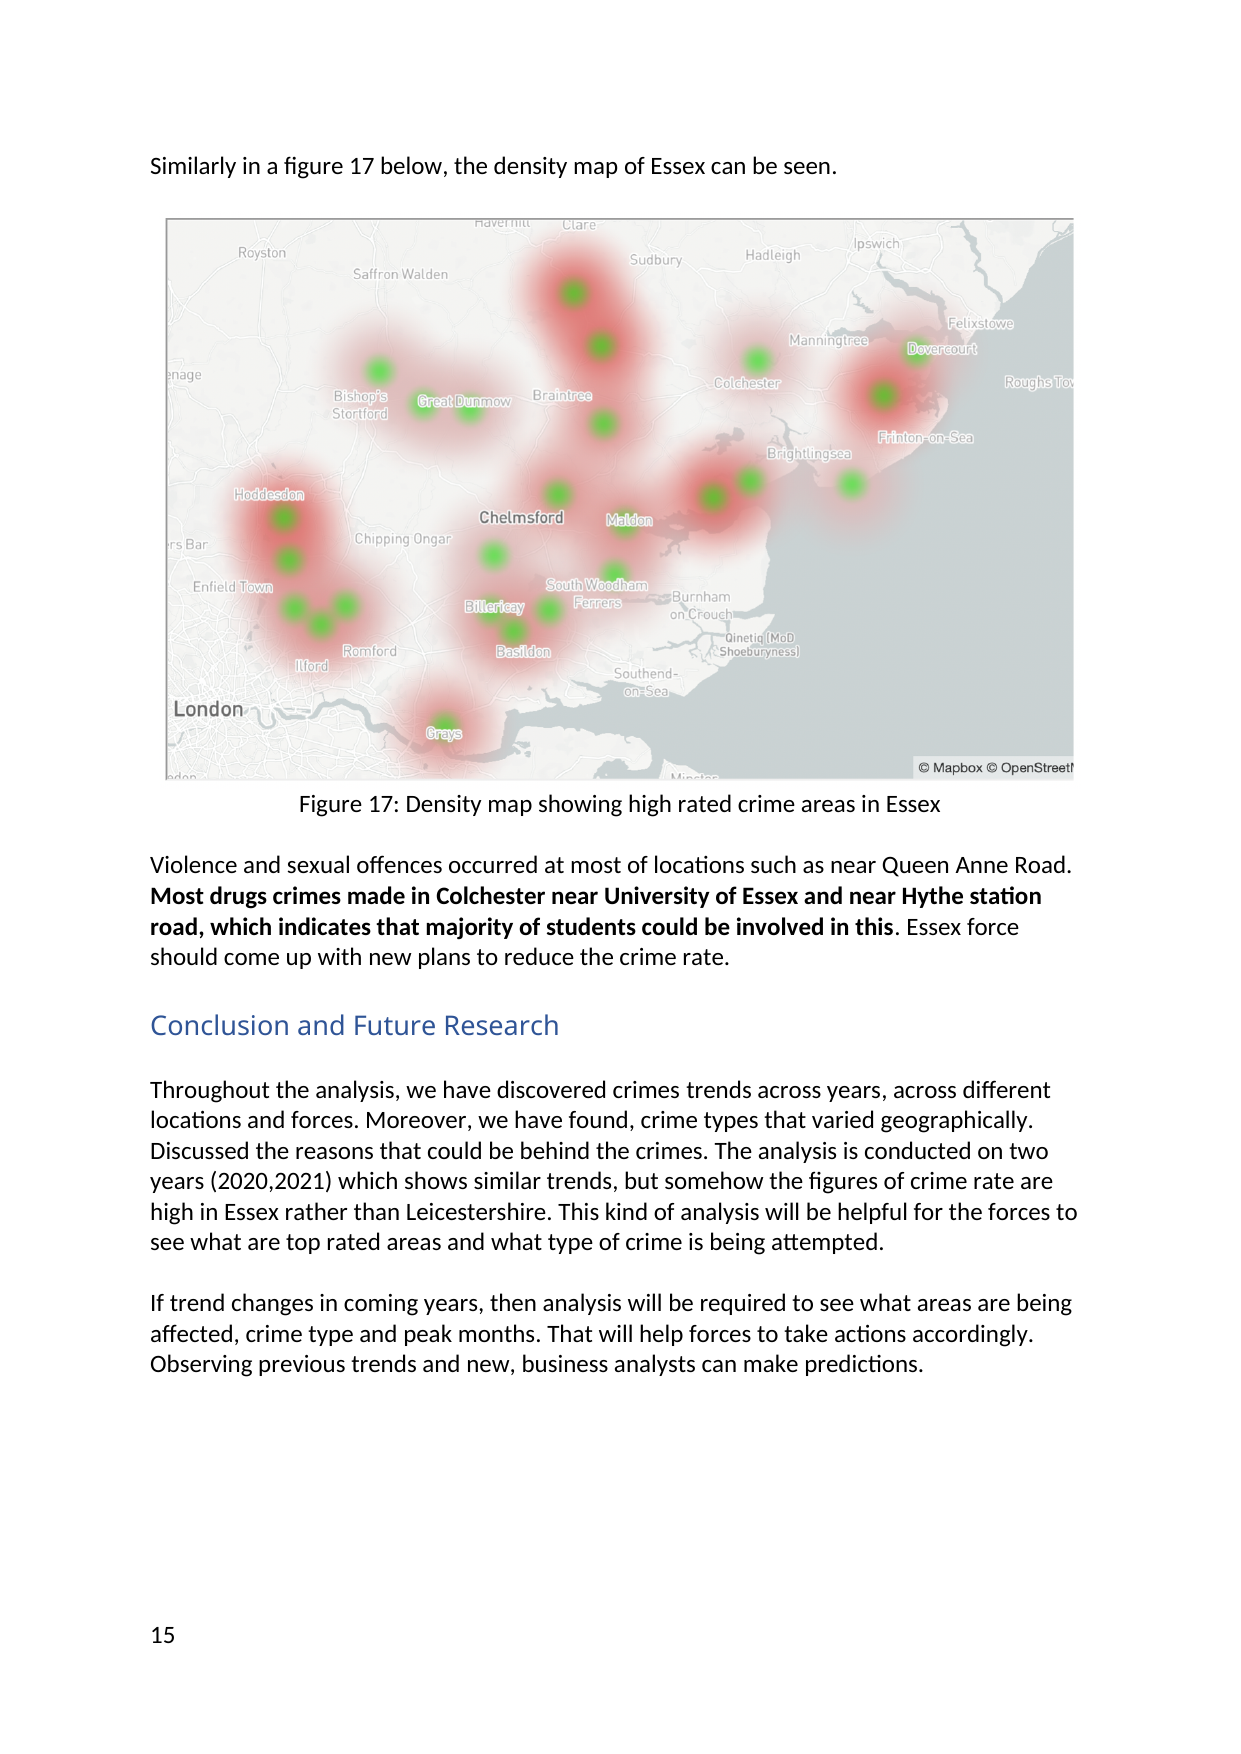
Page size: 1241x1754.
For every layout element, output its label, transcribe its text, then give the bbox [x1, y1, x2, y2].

text Throughout the analysis, we have discovered crimes trends across years, across different locations and forces. Moreover, we have found, crime types that varied geographically. [150, 1074, 1090, 1135]
text Figure 17: Density map showing high rated crime areas in Essex [150, 789, 1090, 819]
subtitle Conclusion and Future Research [150, 1006, 1090, 1043]
picture [159, 211, 1082, 789]
text Similarly in a figure 17 below, the density map of Essex can be seen. [150, 150, 1090, 181]
text Discussed the reasons that could be behind the crimes. The analysis is conducted on two years (2020,2021) which shows similar trends, but somehow the figures of crime rate are high in Essex rather than Leicestershire. This kind of analysis will be helpful for the forces to see what are top rated areas and what type of crime is being attempted. [150, 1135, 1090, 1257]
text Violence and sexual offences occurred at most of locations such as near Queen Anne Road. [150, 850, 1090, 880]
text If trend changes in coming years, then analysis will be required to see what areas are being affected, crime type and peak months. That will help forces to take actions accordingly. Observing previous trends and new, business analysts can make predictions. [150, 1287, 1090, 1379]
text Most drugs crimes made in Colchester near University of Essex and near Hythe station road, which indicates that majority of students could be involved in this. Essex force should come up with new plans to reduce the crime rate. [150, 880, 1090, 972]
